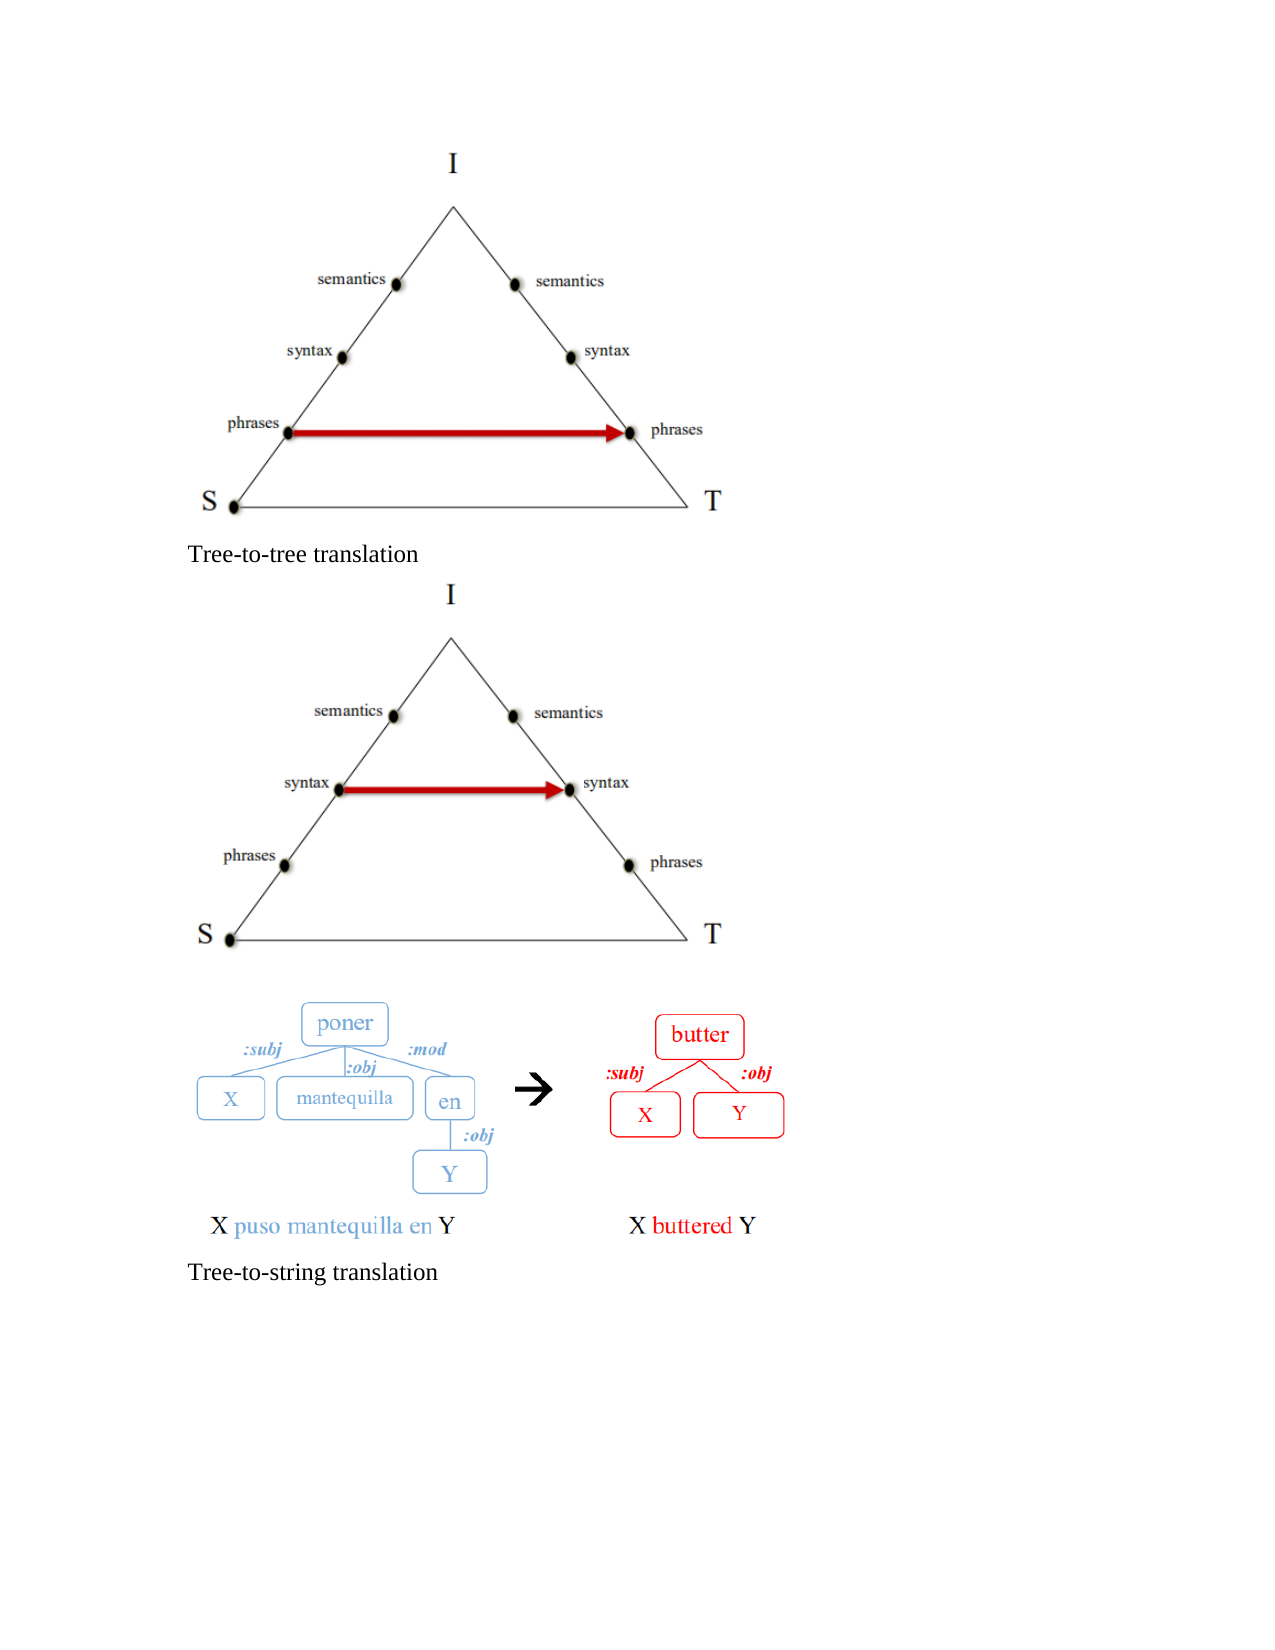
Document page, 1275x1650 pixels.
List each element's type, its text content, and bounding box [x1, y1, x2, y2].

text Tree-to-string translation [187, 1257, 1087, 1285]
picture [187, 150, 751, 527]
text Tree-to-tree translation [187, 539, 1087, 568]
picture [187, 971, 796, 1244]
picture [187, 580, 729, 959]
